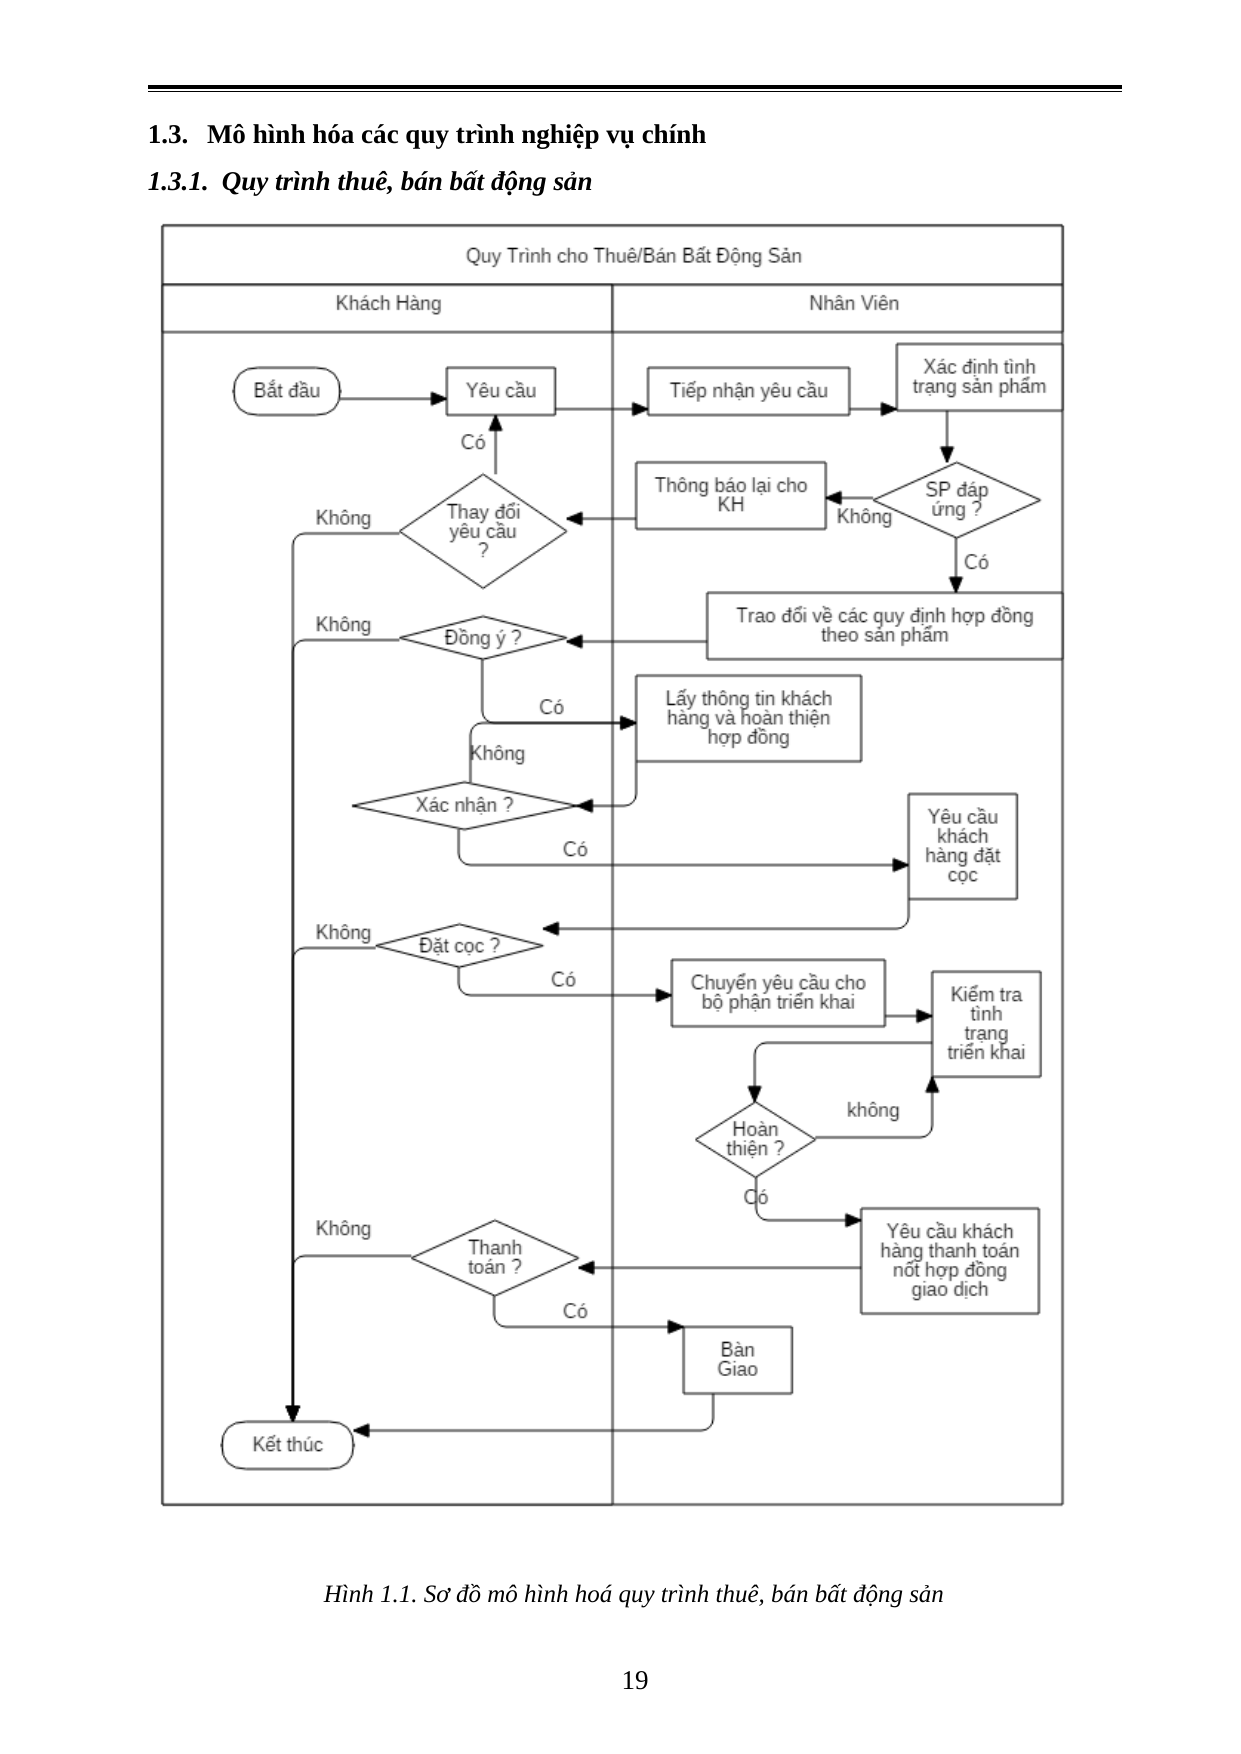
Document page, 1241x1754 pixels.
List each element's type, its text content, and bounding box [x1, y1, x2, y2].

subtitle Mô hình hóa các quy trình nghiệp vụ chính [148, 118, 1122, 149]
subtitle Quy trình thuê, bán bất động sản [148, 165, 1122, 196]
picture [148, 211, 1122, 1564]
